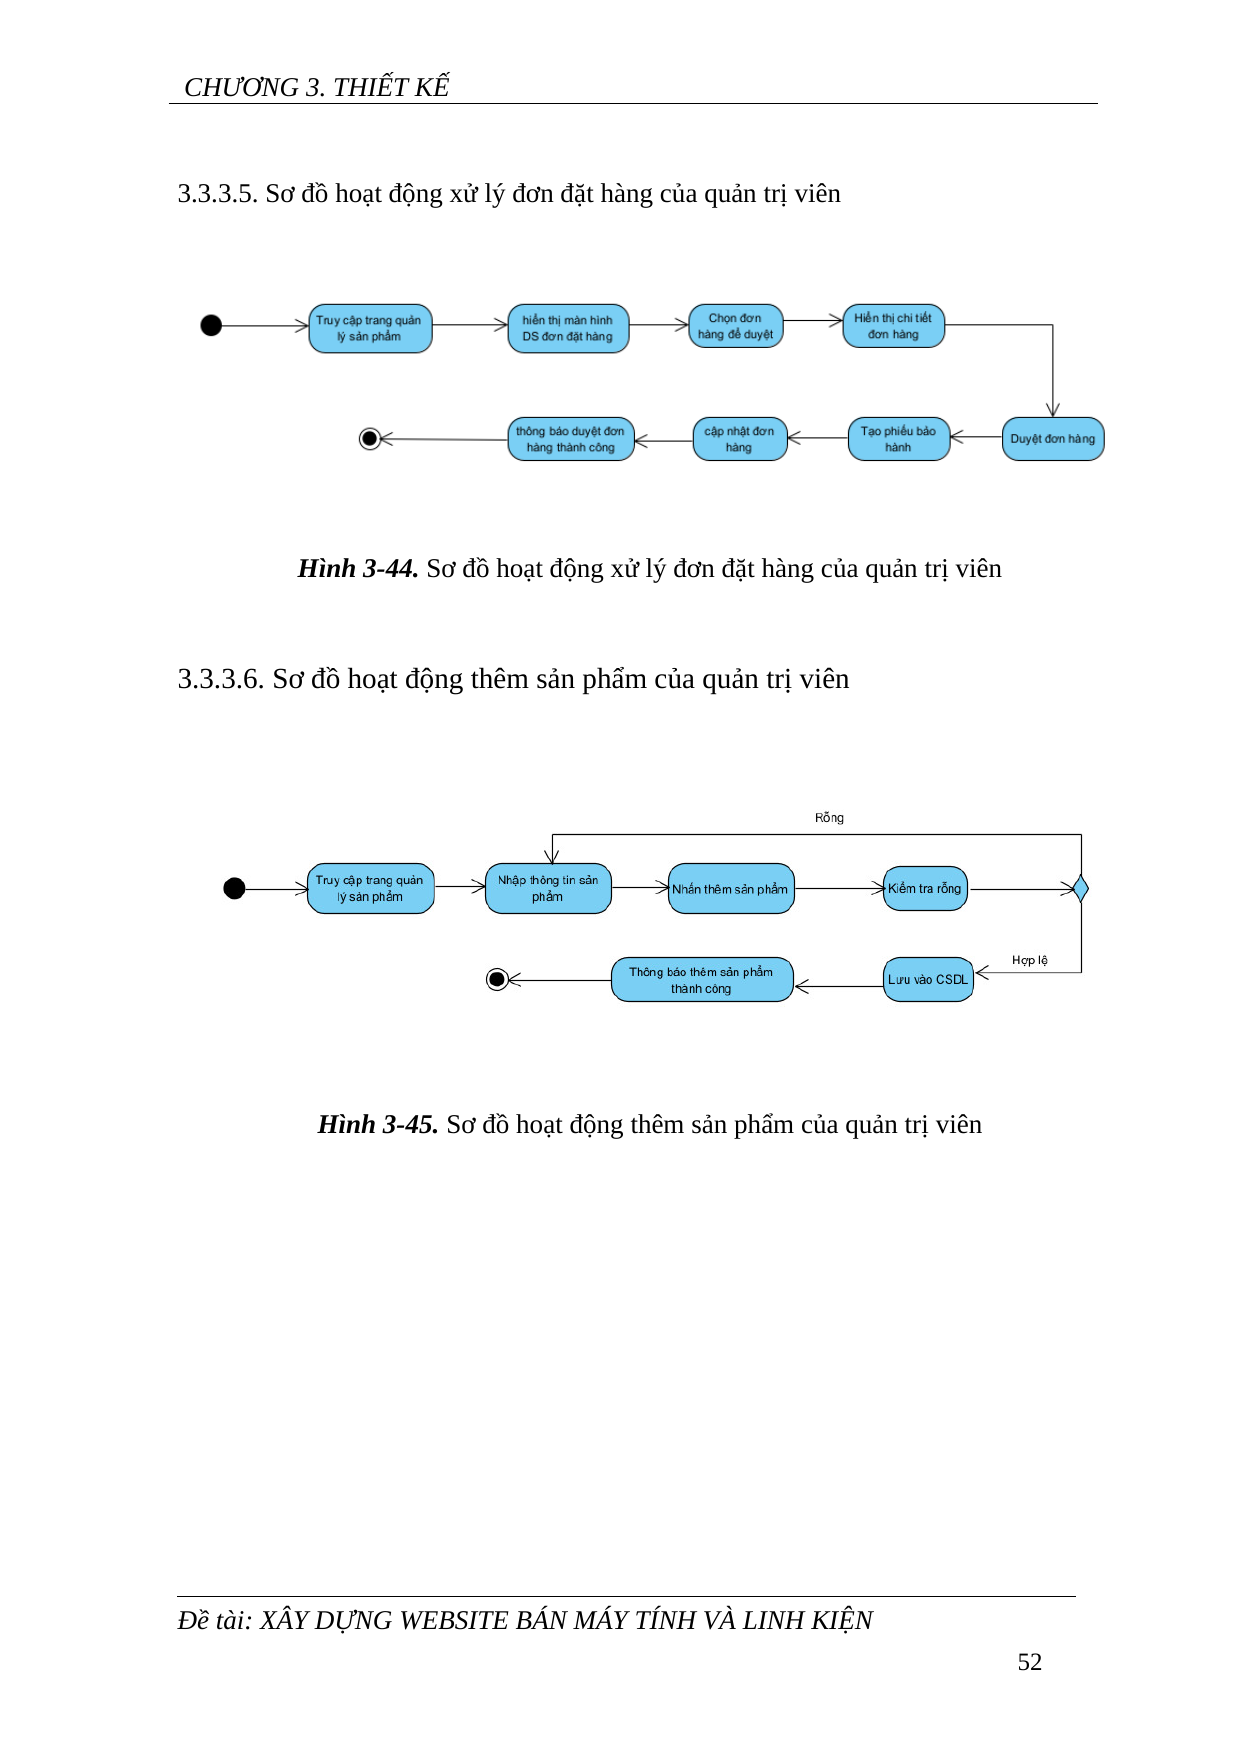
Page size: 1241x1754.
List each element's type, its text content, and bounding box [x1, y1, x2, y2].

picture [177, 779, 1123, 1030]
subtitle Sơ đồ hoạt động thêm sản phẩm của quản trị viên [177, 661, 1122, 694]
subtitle Sơ đồ hoạt động xử lý đơn đặt hàng của quản trị viên [177, 177, 1122, 208]
picture [177, 292, 1123, 474]
